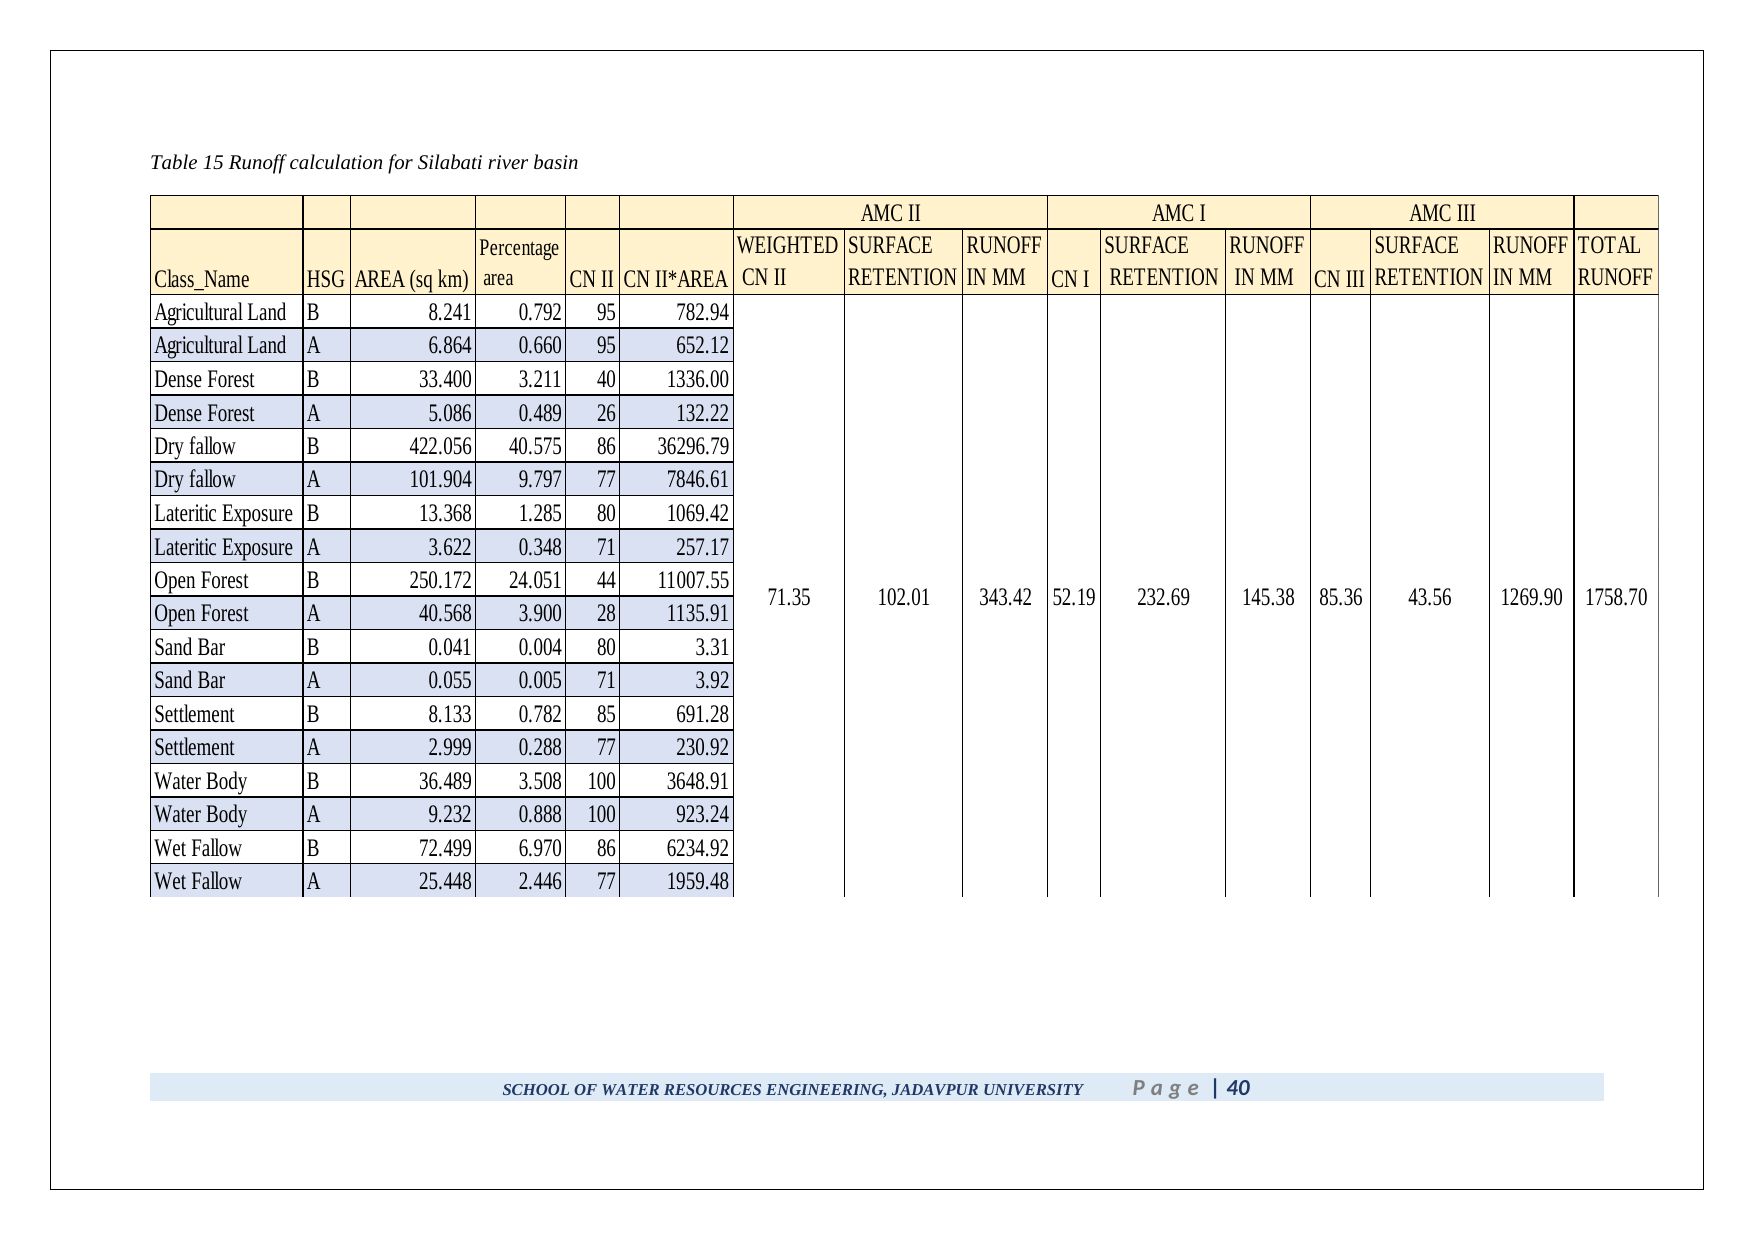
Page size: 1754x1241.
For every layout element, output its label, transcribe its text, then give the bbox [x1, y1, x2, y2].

text Table 15 Runoff calculation for Silabati river basin [150, 150, 1604, 174]
